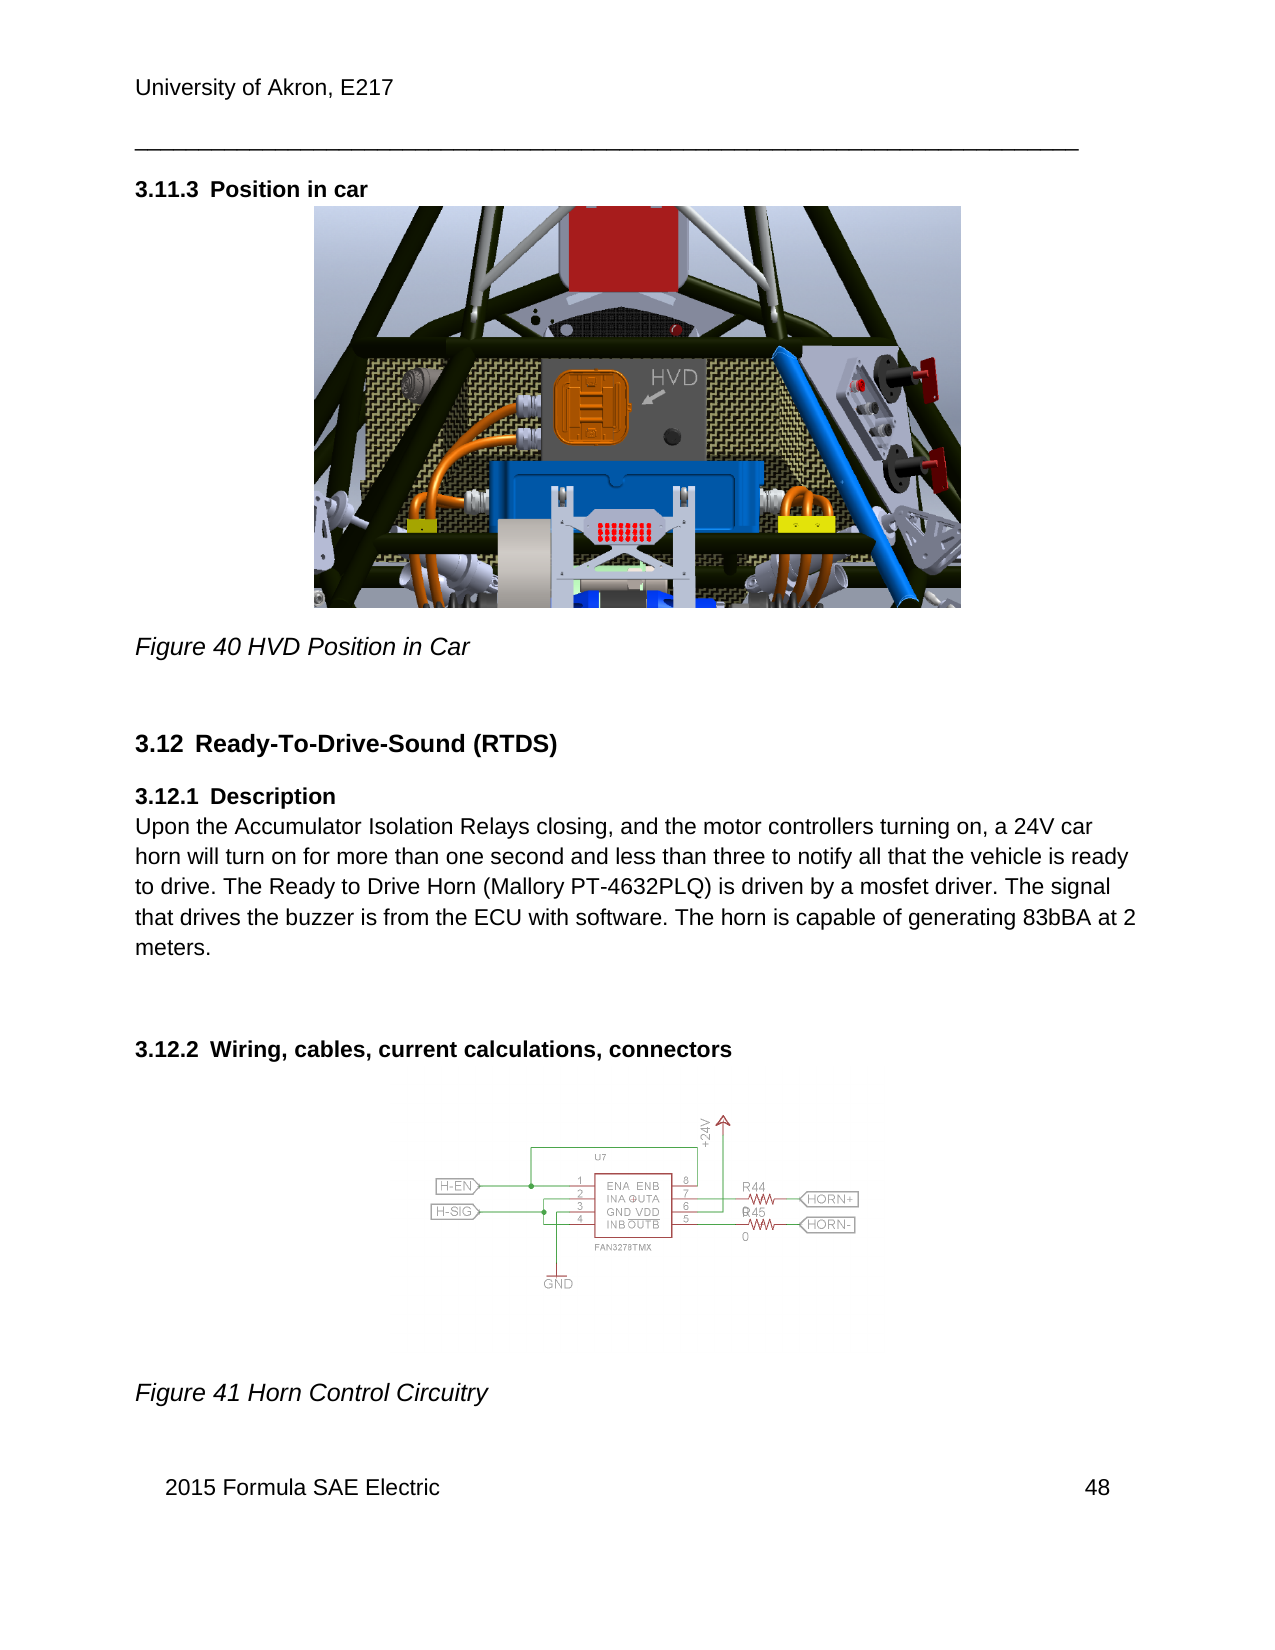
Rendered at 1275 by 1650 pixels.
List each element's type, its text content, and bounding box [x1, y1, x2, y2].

subtitle Description [135, 783, 1140, 809]
text Figure 40 HVD Position in Car [135, 632, 1140, 661]
text Upon the Accumulator Isolation Relays closing, and the motor controllers turning on, a 24V car horn will turn on for more than one second and less than three to notify all that the vehicle is ready to drive. The Ready to Drive Horn (Mallory PT-4632PLQ) is driven by a mosfet driver. The signal that drives the buzzer is from the ECU with software. The horn is capable of generating 83bBA at 2 meters. [135, 813, 1140, 960]
picture [314, 206, 961, 608]
subtitle Wiring, cables, current calculations, connectors [135, 1036, 1140, 1062]
text Figure 41 Horn Control Circuitry [135, 1378, 1140, 1406]
subtitle Position in car [135, 176, 1140, 202]
picture [390, 1066, 885, 1353]
subtitle Ready-To-Drive-Sound (RTDS) [135, 729, 1140, 758]
